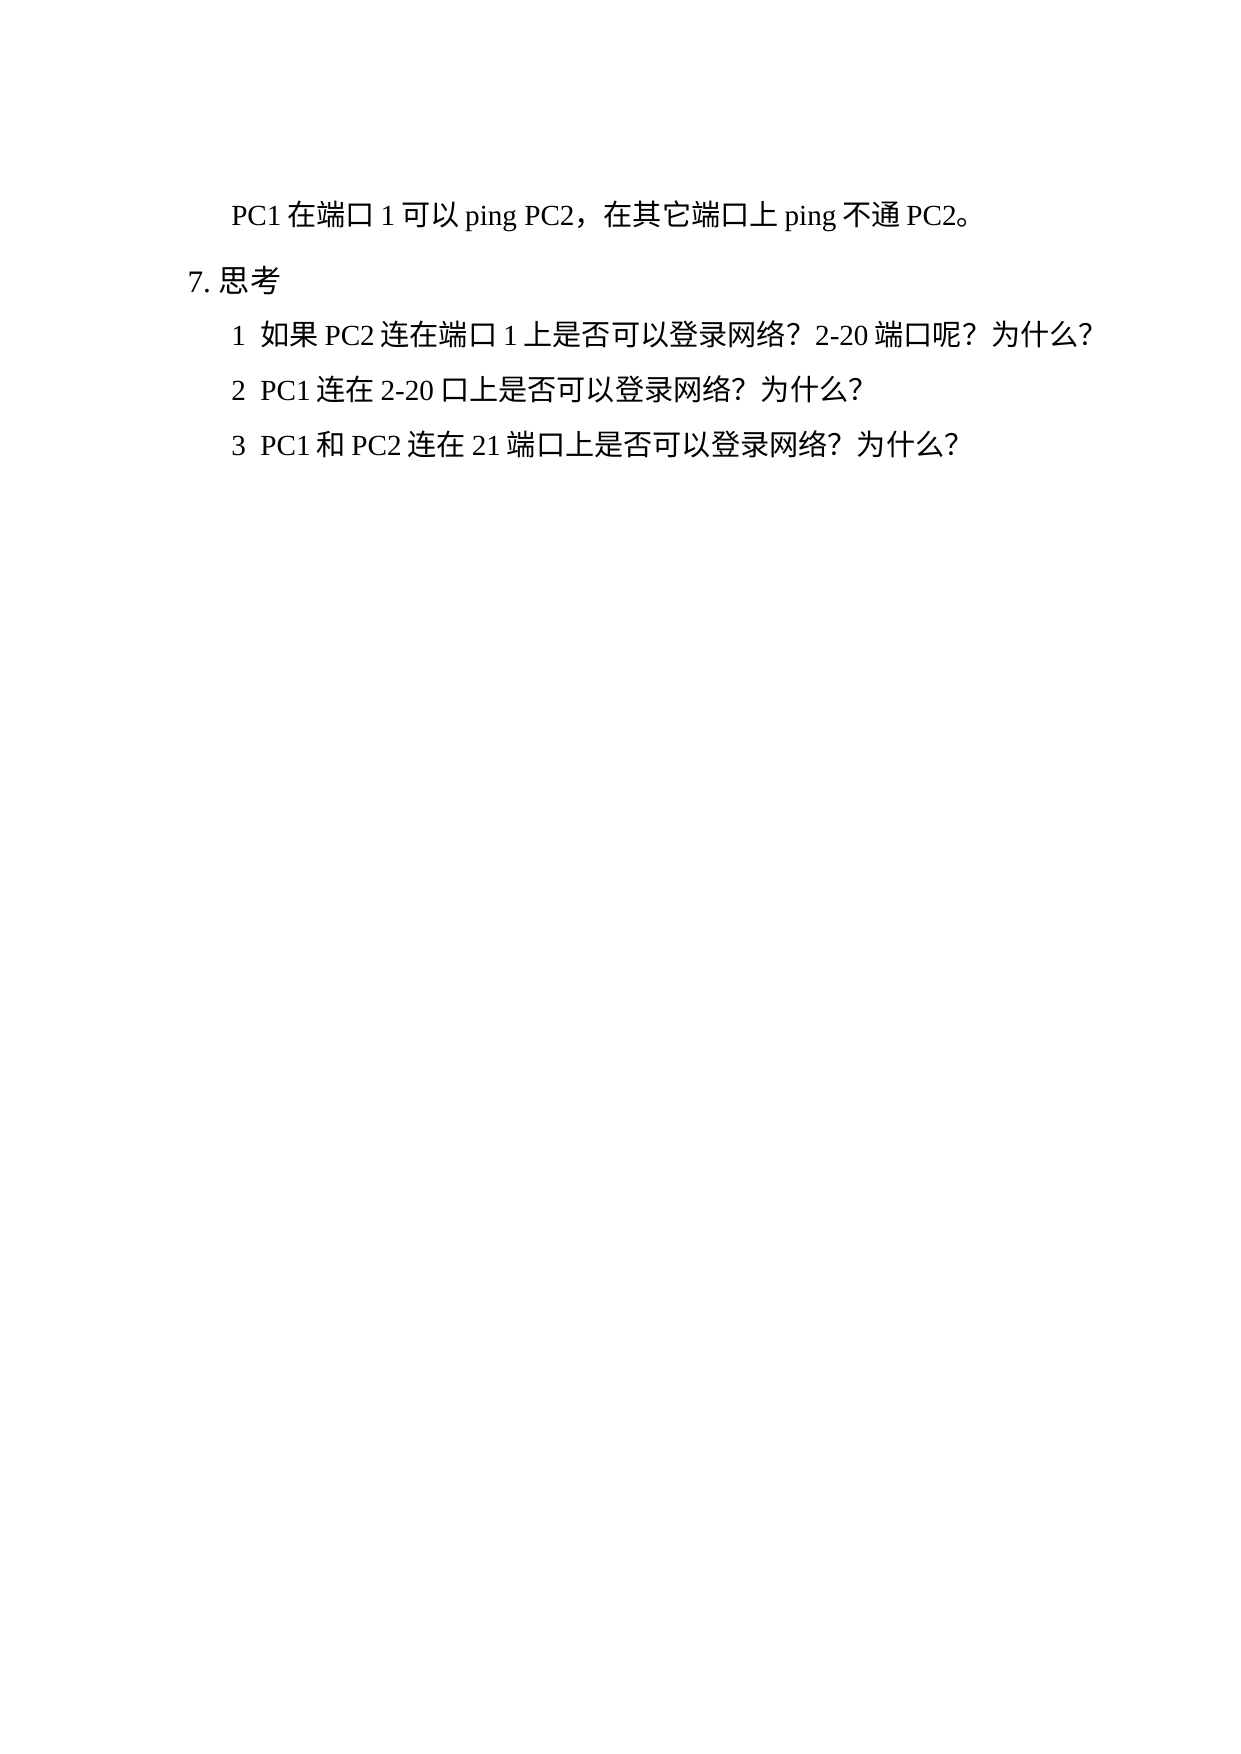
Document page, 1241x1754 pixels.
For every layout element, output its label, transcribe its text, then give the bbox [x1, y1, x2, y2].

text 1 如果PC2连在端口1上是否可以登录网络？2-20端口呢？为什么？ [231, 311, 1122, 354]
text 2 PC1连在2-20口上是否可以登录网络？为什么？ [231, 366, 1122, 408]
text 7. 思考 [187, 246, 1122, 311]
text PC1在端口1可以ping PC2，在其它端口上ping不通PC2。 [231, 191, 1122, 234]
text 3 PC1和PC2连在21端口上是否可以登录网络？为什么？ [231, 421, 1122, 463]
